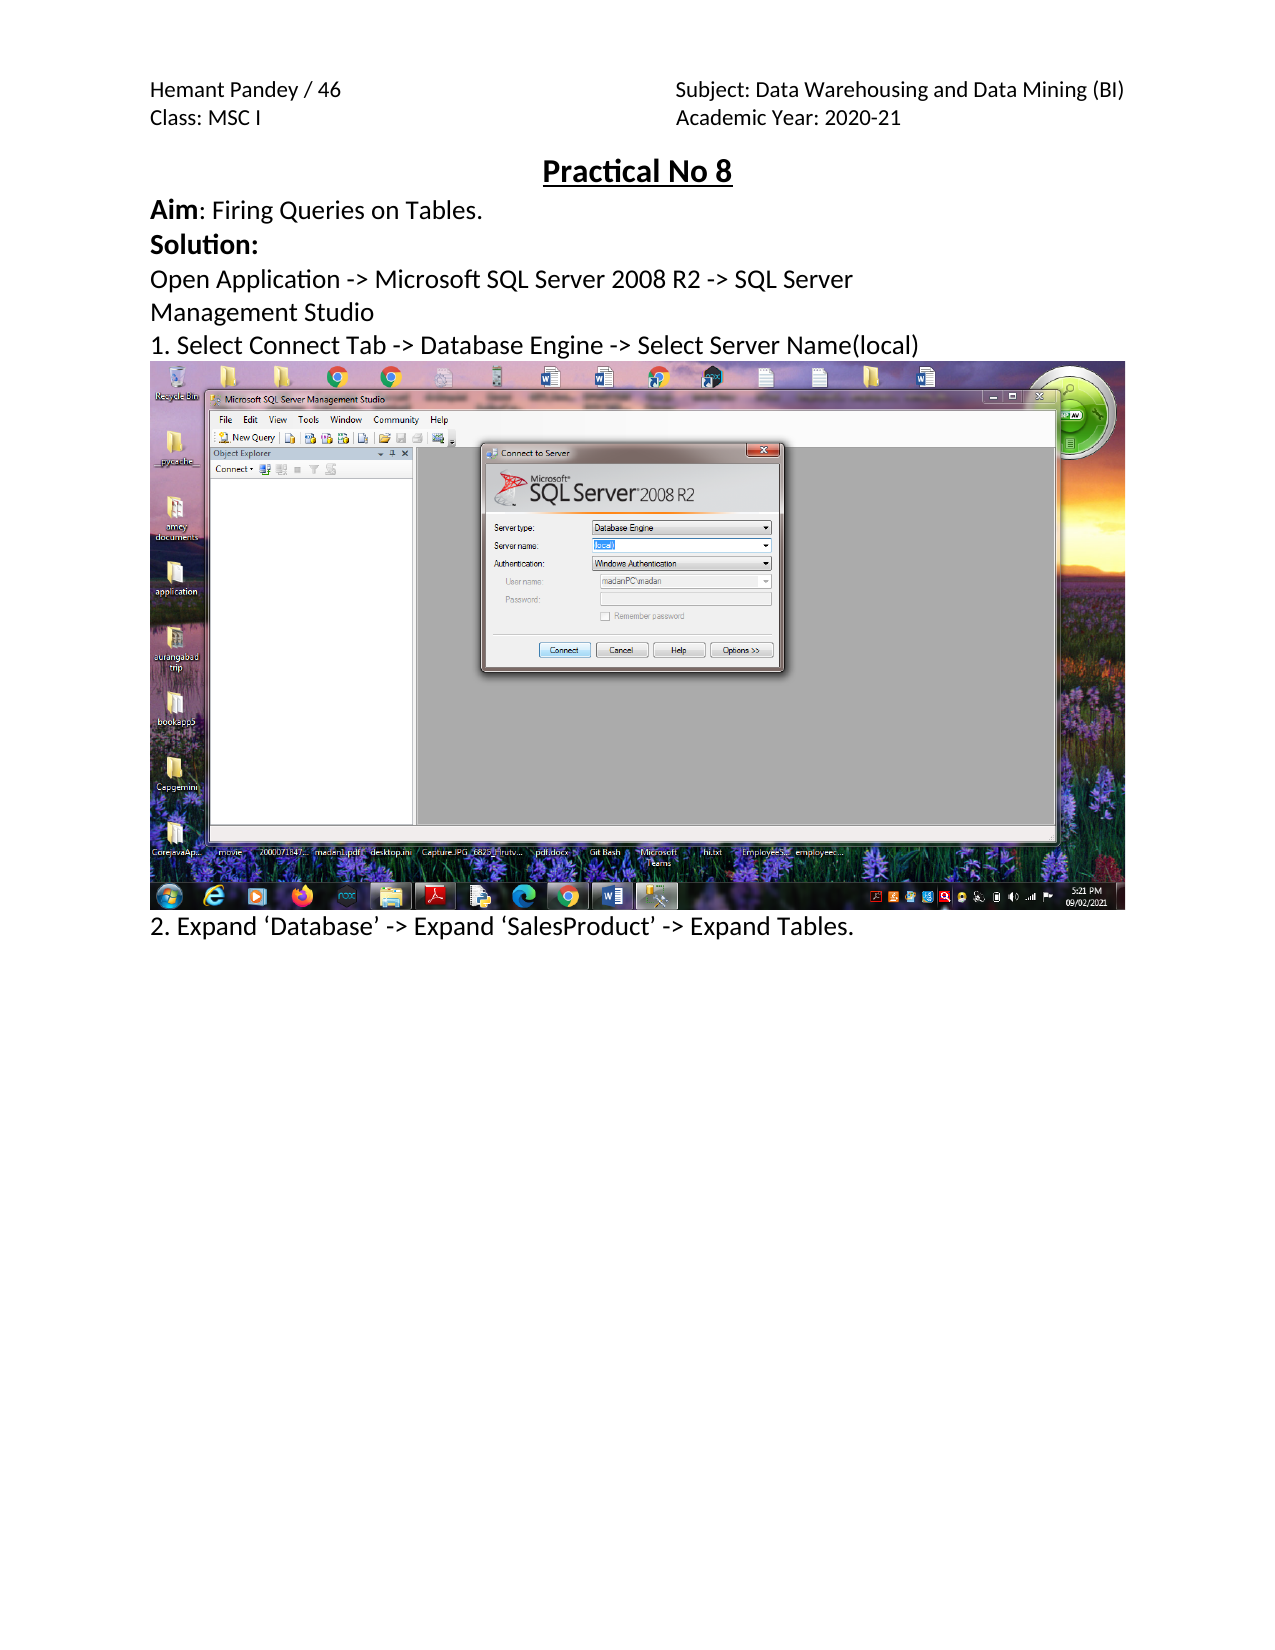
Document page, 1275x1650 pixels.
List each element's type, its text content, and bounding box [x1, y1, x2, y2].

text Practical No 8 [150, 150, 1125, 191]
text Open Application -> Microsoft SQL Server 2008 R2 -> SQL Server [150, 262, 1125, 295]
text Management Studio [150, 295, 1125, 328]
text 2. Expand ‘Database’ -> Expand ‘SalesProduct’ -> Expand Tables. [150, 910, 1125, 942]
text 1. Select Connect Tab -> Database Engine -> Select Server Name(local) [150, 328, 1125, 361]
text Solution: [150, 226, 1125, 262]
text Aim: Firing Queries on Tables. [150, 191, 1125, 226]
picture [150, 361, 1125, 910]
